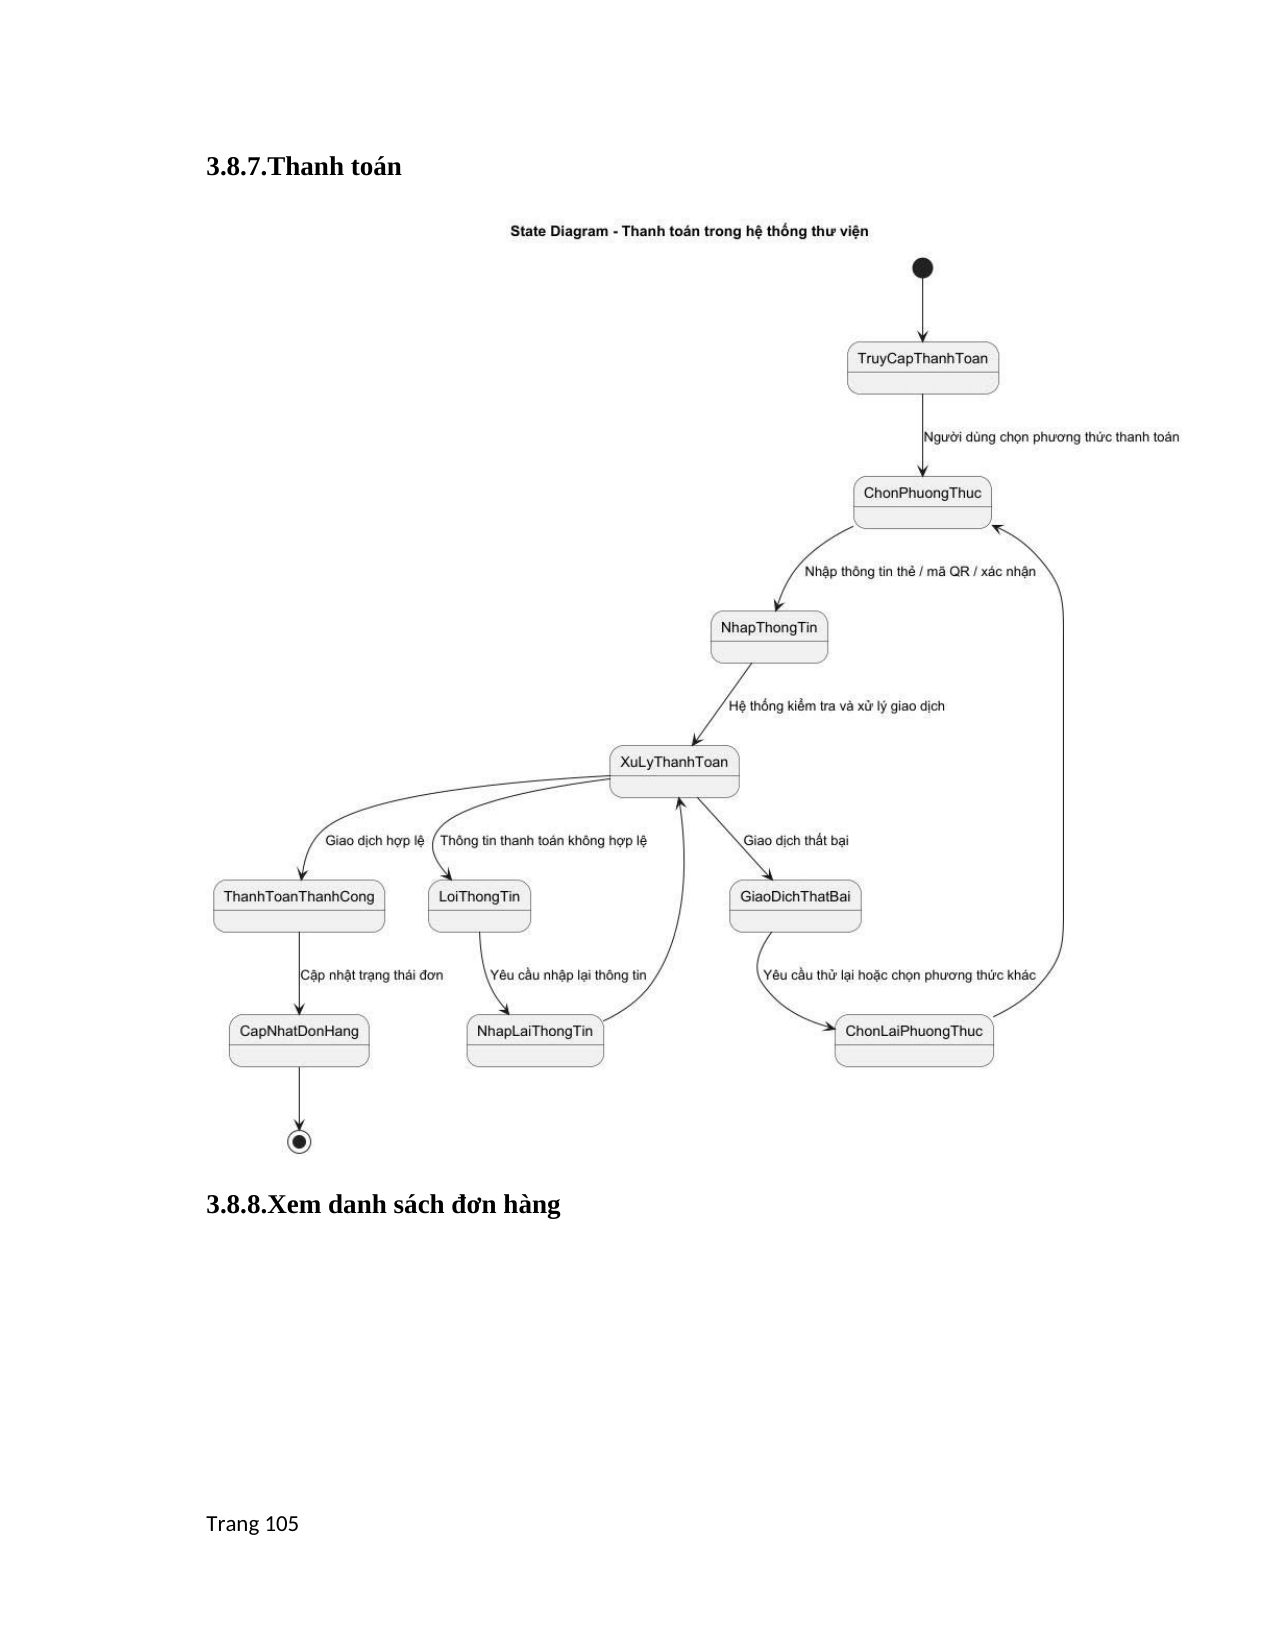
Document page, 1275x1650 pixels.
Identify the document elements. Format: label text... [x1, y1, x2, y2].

subtitle 3.8.8.Xem danh sách đơn hàng [206, 1188, 1187, 1219]
subtitle 3.8.7.Thanh toán [206, 150, 1187, 181]
picture [206, 210, 1187, 1158]
